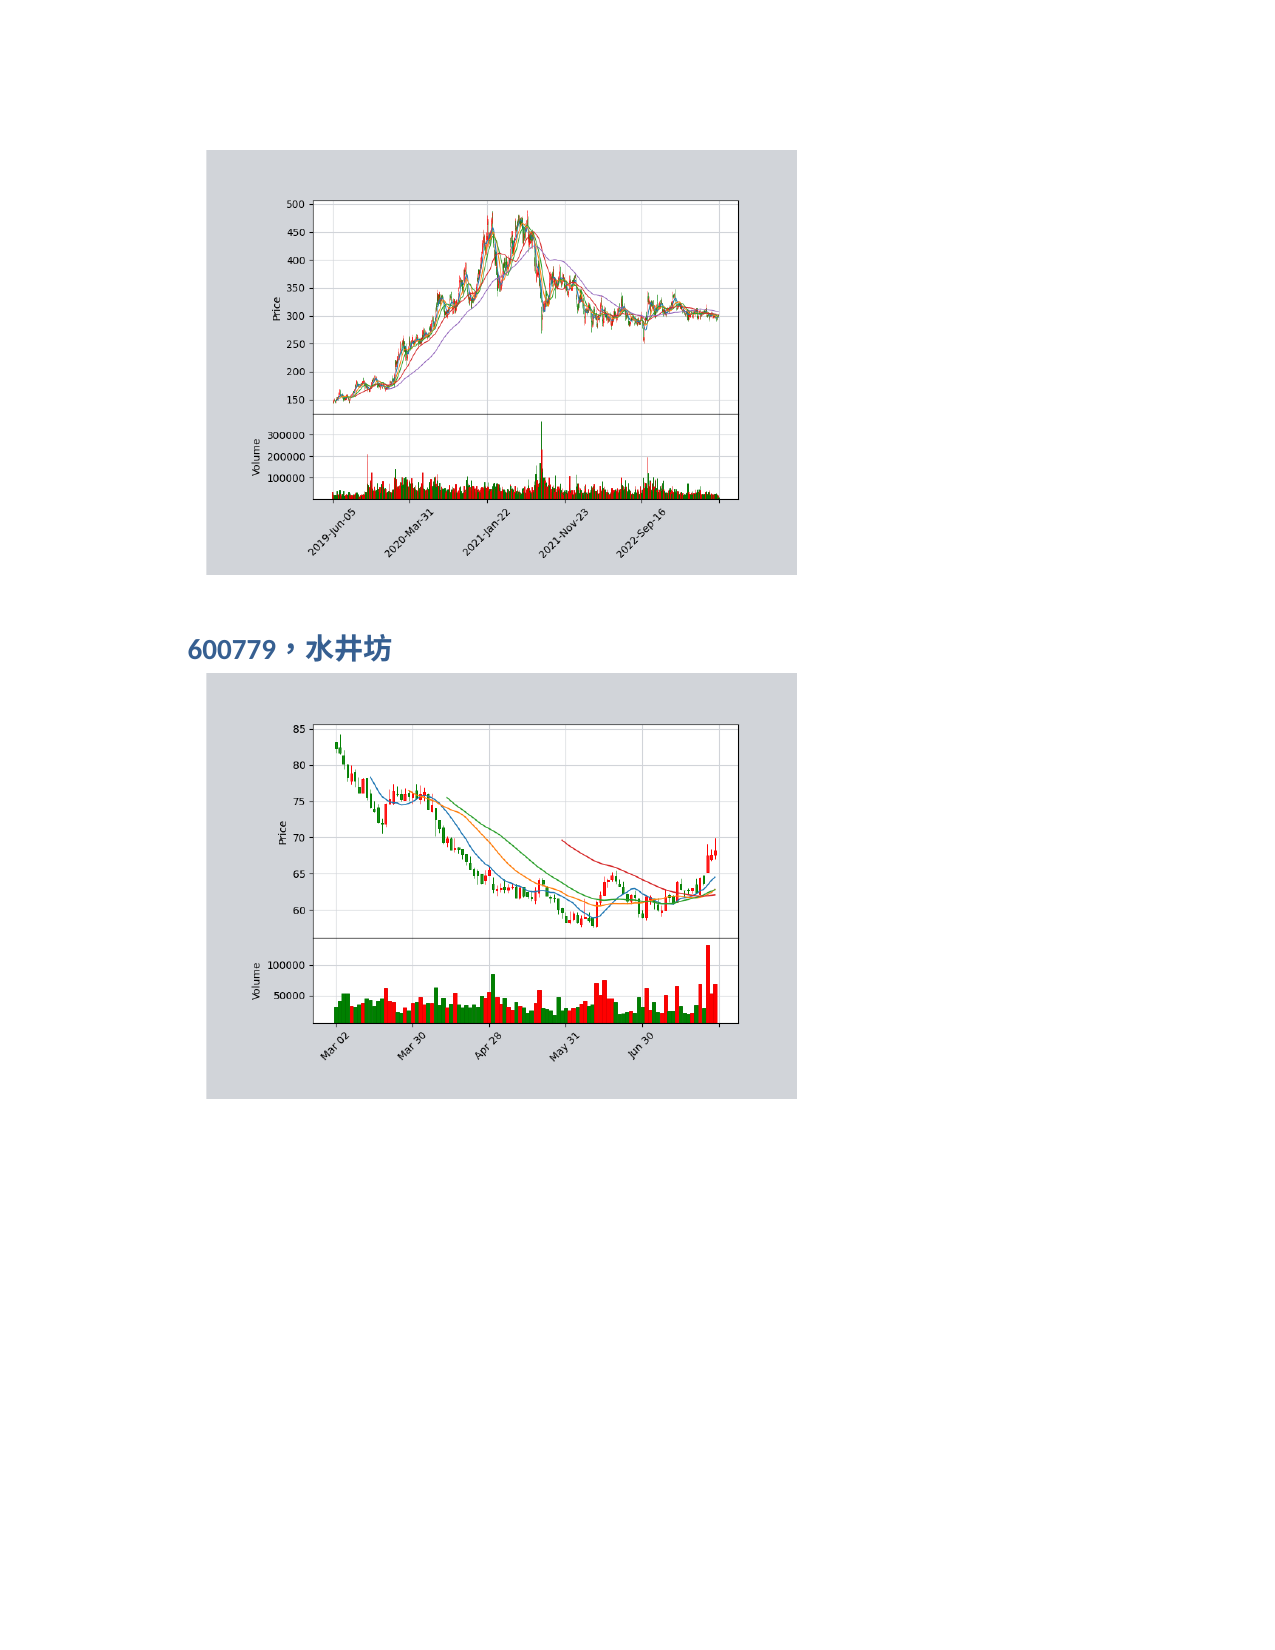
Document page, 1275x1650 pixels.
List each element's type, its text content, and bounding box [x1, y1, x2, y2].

picture [206, 150, 797, 575]
subtitle 600779，水井坊 [187, 628, 1087, 668]
picture [206, 673, 797, 1099]
